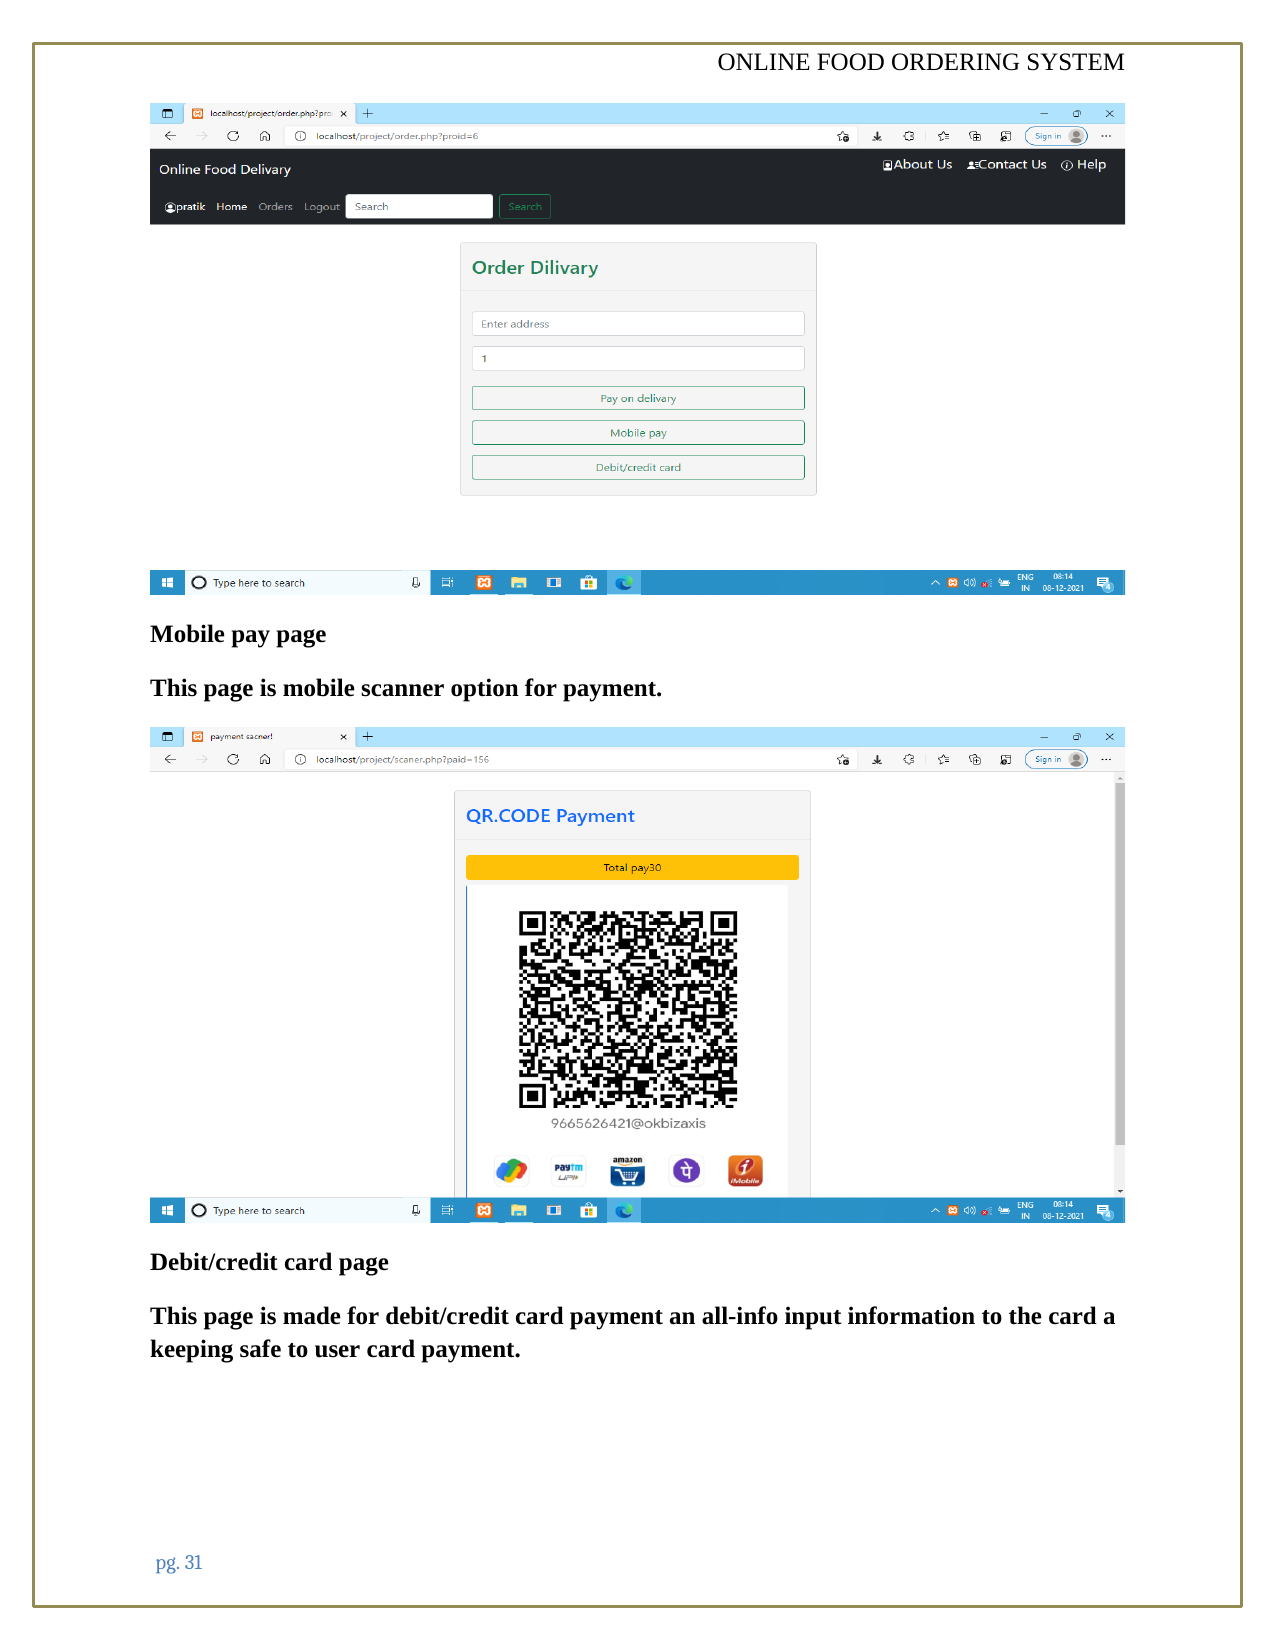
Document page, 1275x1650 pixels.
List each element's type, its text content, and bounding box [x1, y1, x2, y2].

text Mobile pay page [150, 619, 1125, 648]
picture [150, 727, 1125, 1223]
text Debit/credit card page [150, 1247, 1125, 1276]
text This page is mobile scanner option for payment. [150, 673, 1125, 702]
text This page is made for debit/credit card payment an all-info input information to the card a keeping safe to user card payment. [150, 1301, 1125, 1363]
picture [150, 103, 1125, 595]
